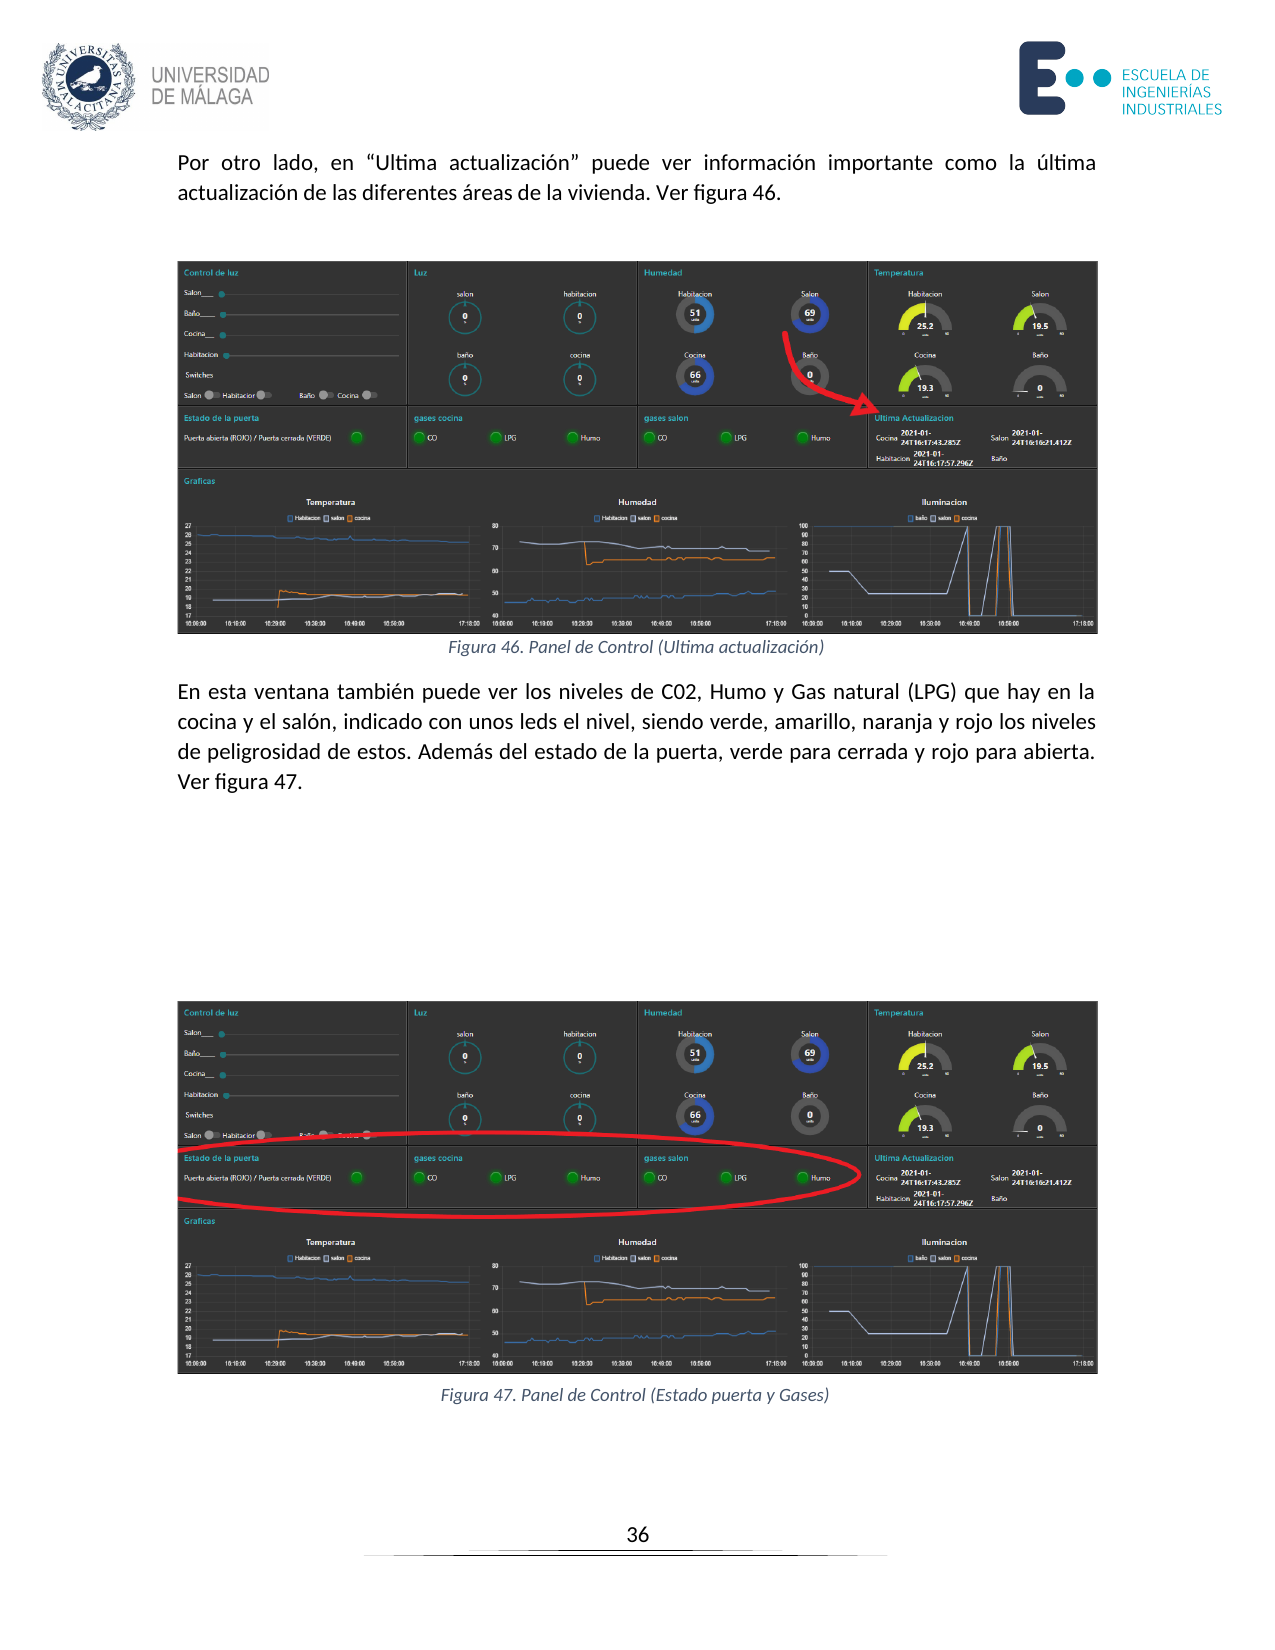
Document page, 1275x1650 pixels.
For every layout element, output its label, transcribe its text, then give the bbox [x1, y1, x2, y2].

text En esta ventana también puede ver los niveles de C02, Humo y Gas natural (LPG) que hay en la cocina y el salón, indicado con unos leds el nivel, siendo verde, amarillo, naranja y rojo los niveles de peligrosidad de estos. Además del estado de la puerta, verde para cerrada y rojo para abierta. Ver figura 47. [177, 658, 1098, 796]
picture [177, 1001, 1098, 1374]
picture [41, 43, 269, 131]
text Por otro lado, en “Ultima actualización” puede ver información importante como la última actualización de las diferentes áreas de la vivienda. Ver figura 46. [177, 148, 1098, 206]
picture [999, 21, 1242, 135]
picture [177, 261, 1098, 634]
